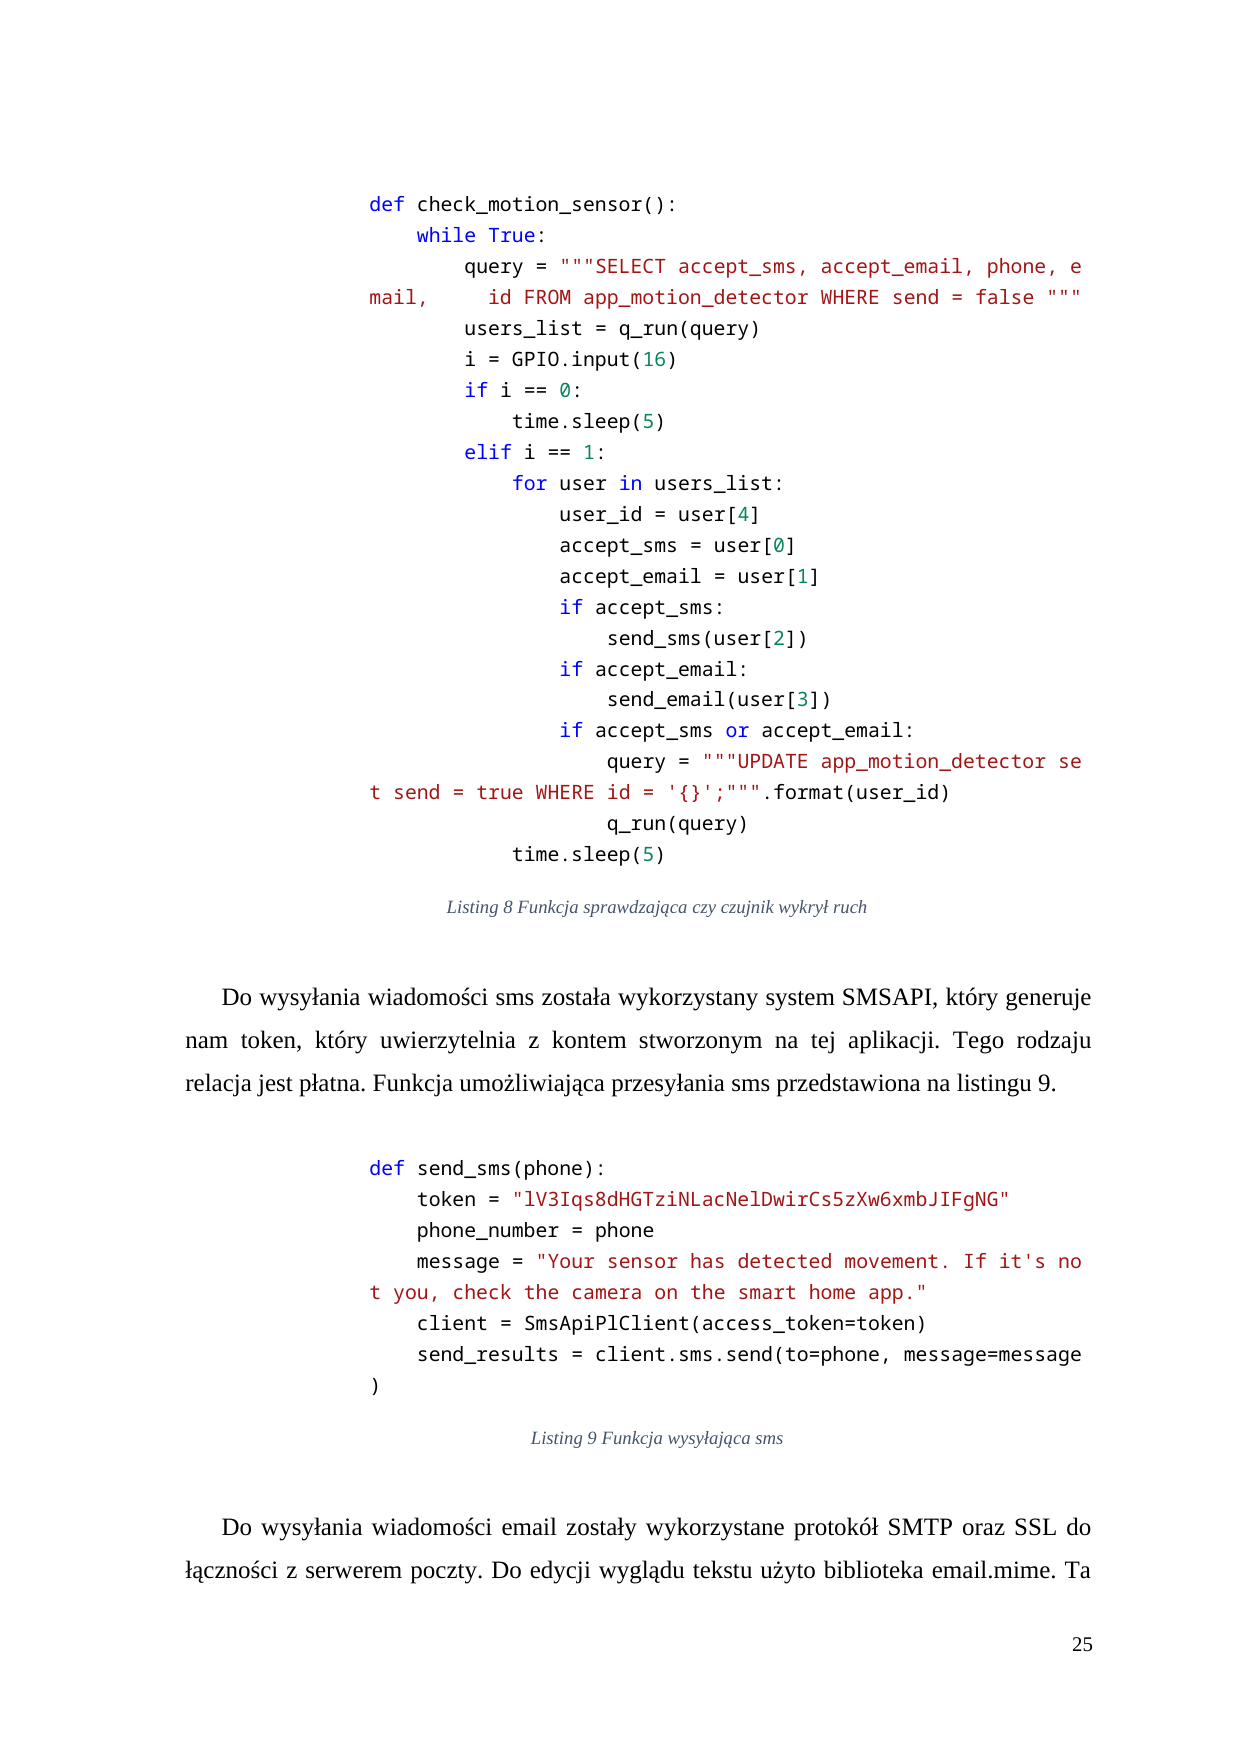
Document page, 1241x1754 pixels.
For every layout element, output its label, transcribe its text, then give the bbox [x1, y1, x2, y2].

text if i == 0: [369, 376, 1093, 403]
text for user in users_list: [369, 469, 1093, 496]
text accept_sms = user[0] [369, 531, 1093, 558]
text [185, 1512, 1093, 1584]
text time.sleep(5) [369, 407, 1093, 434]
text time.sleep(5) [369, 840, 1093, 867]
text while True: [369, 222, 1093, 249]
text if accept_email: [369, 655, 1093, 682]
text q_run(query) [369, 809, 1093, 836]
text def check_motion_sensor(): [369, 191, 1093, 218]
text query = """SELECT accept_sms, accept_email, phone, email, id FROM app_motion_detector WHERE send = false """ [369, 253, 1093, 311]
text message = "Your sensor has detected movement. If it's not you, check the camera on the smart home app." [369, 1247, 1093, 1305]
text Listing 8 Funkcja sprawdzająca czy czujnik wykrył ruch [148, 896, 1093, 918]
text query = """UPDATE app_motion_detector set send = true WHERE id = '{}';""".format(user_id) [369, 748, 1093, 806]
text users_list = q_run(query) [369, 314, 1093, 341]
text Listing 9 Funkcja wysyłająca sms [148, 1427, 1093, 1448]
text token = "lV3Iqs8dHGTziNLacNelDwirCs5zXw6xmbJIFgNG" [369, 1185, 1093, 1212]
text def send_sms(phone): [369, 1154, 1093, 1181]
text send_results = client.sms.send(to=phone, message=message) [369, 1340, 1093, 1398]
text send_email(user[3]) [369, 686, 1093, 713]
text elif i == 1: [369, 438, 1093, 465]
text user_id = user[4] [369, 500, 1093, 527]
text client = SmsApiPlClient(access_token=token) [369, 1309, 1093, 1336]
text send_sms(user[2]) [369, 624, 1093, 651]
text Do wysyłania wiadomości sms została wykorzystany system SMSAPI, który generuje nam token, który uwierzytelnia z kontem stworzonym na tej aplikacji. Tego rodzaju relacja jest płatna. Funkcja umożliwiająca przesyłania sms przedstawiona na listingu 9. [185, 982, 1093, 1097]
text phone_number = phone [369, 1216, 1093, 1243]
text accept_email = user[1] [369, 562, 1093, 589]
text if accept_sms: [369, 593, 1093, 620]
text if accept_sms or accept_email: [369, 717, 1093, 744]
text i = GPIO.input(16) [369, 345, 1093, 372]
